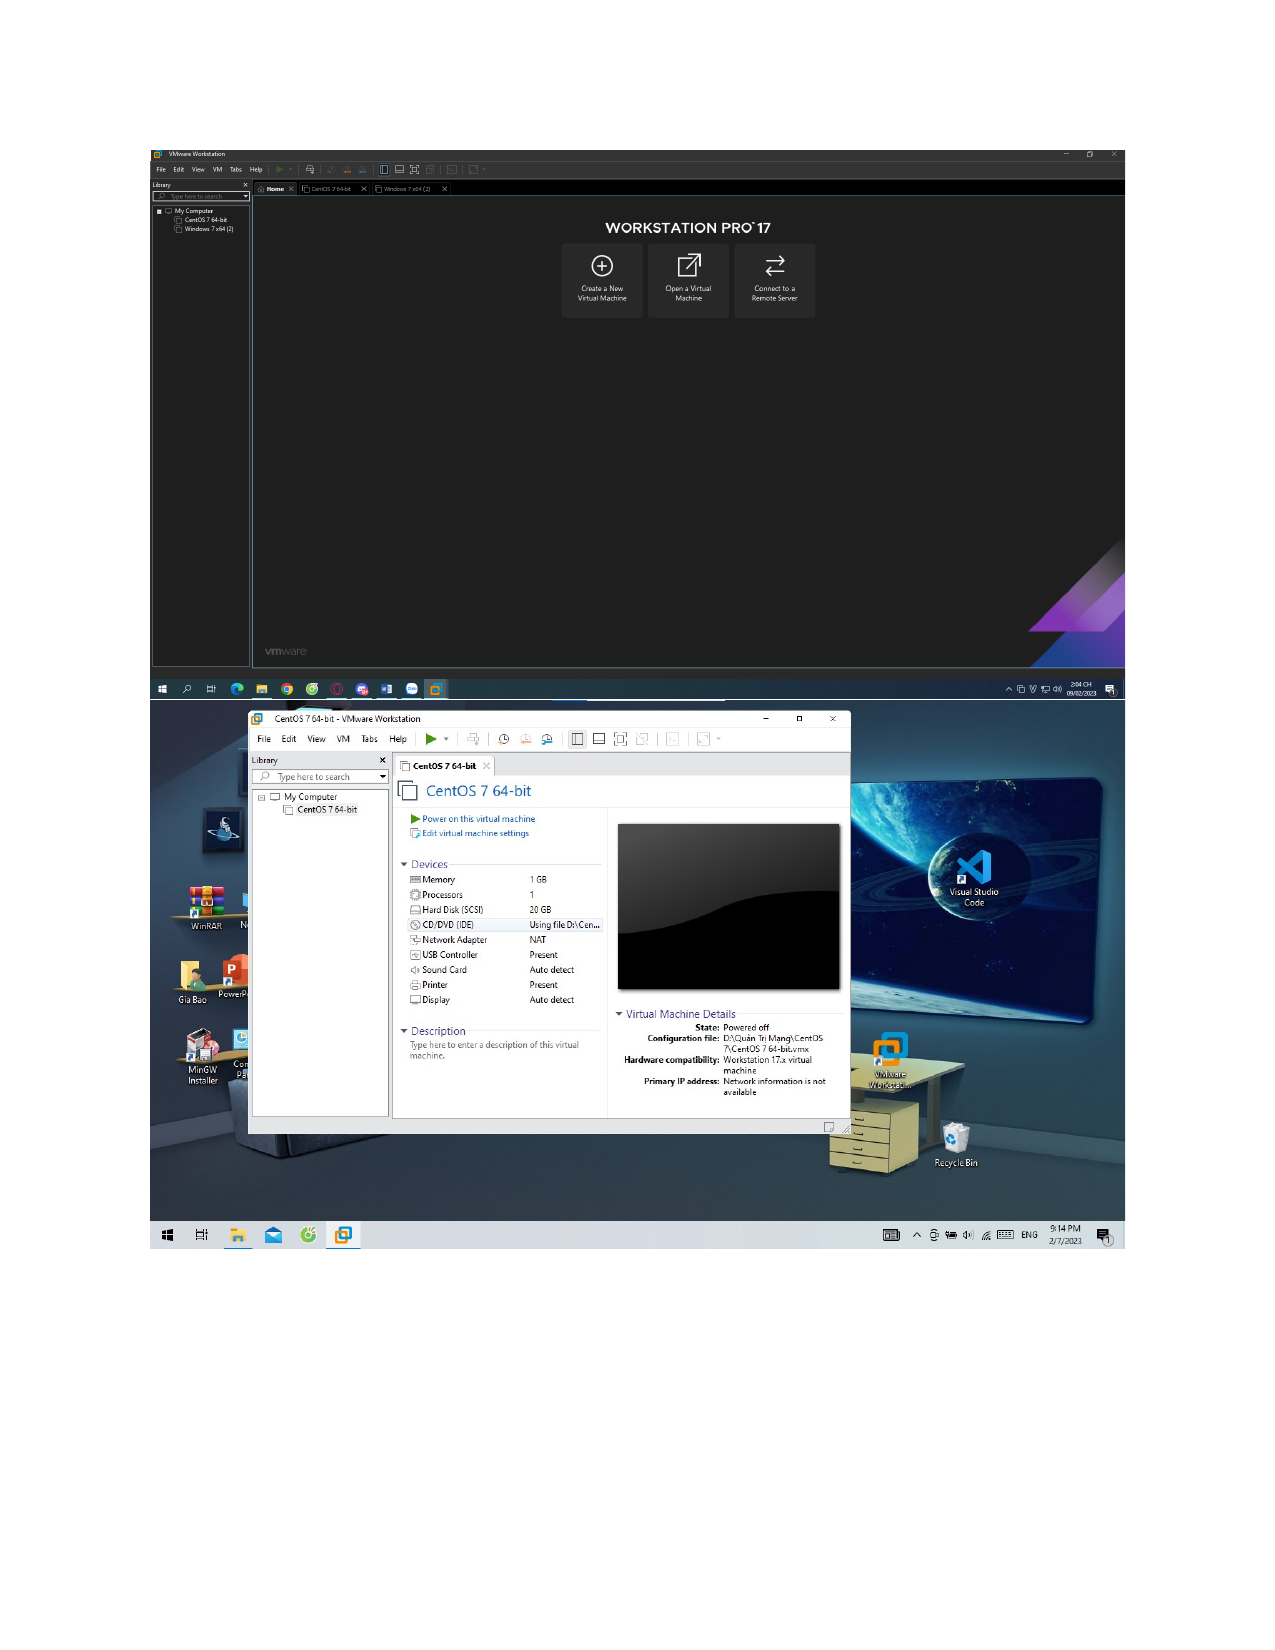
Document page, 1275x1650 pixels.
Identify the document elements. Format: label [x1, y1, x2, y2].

picture [150, 700, 1125, 1249]
picture [150, 150, 1125, 699]
